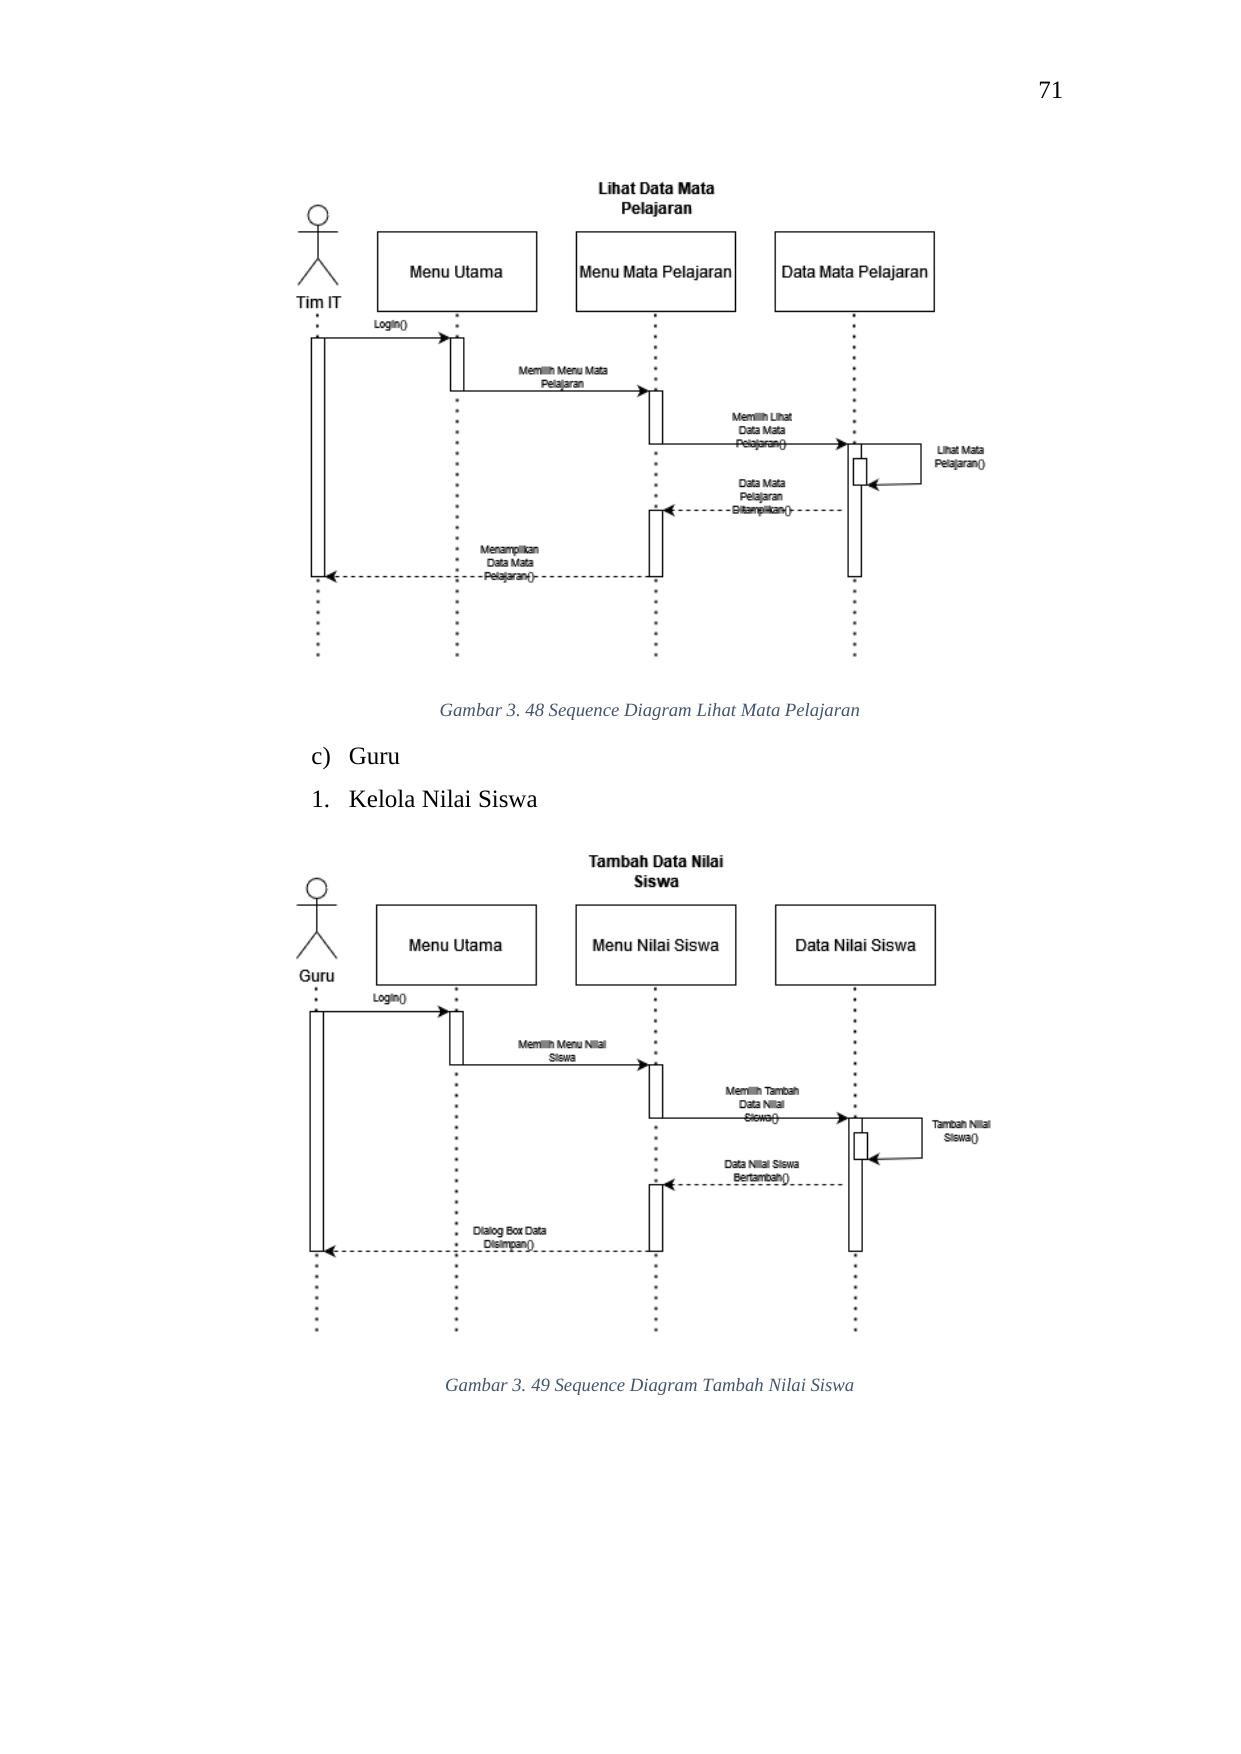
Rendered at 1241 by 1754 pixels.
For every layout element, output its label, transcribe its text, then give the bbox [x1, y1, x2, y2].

picture [295, 177, 1004, 661]
list Kelola Nilai Siswa [311, 784, 1063, 813]
picture [295, 850, 1004, 1336]
list Guru [311, 741, 1063, 769]
